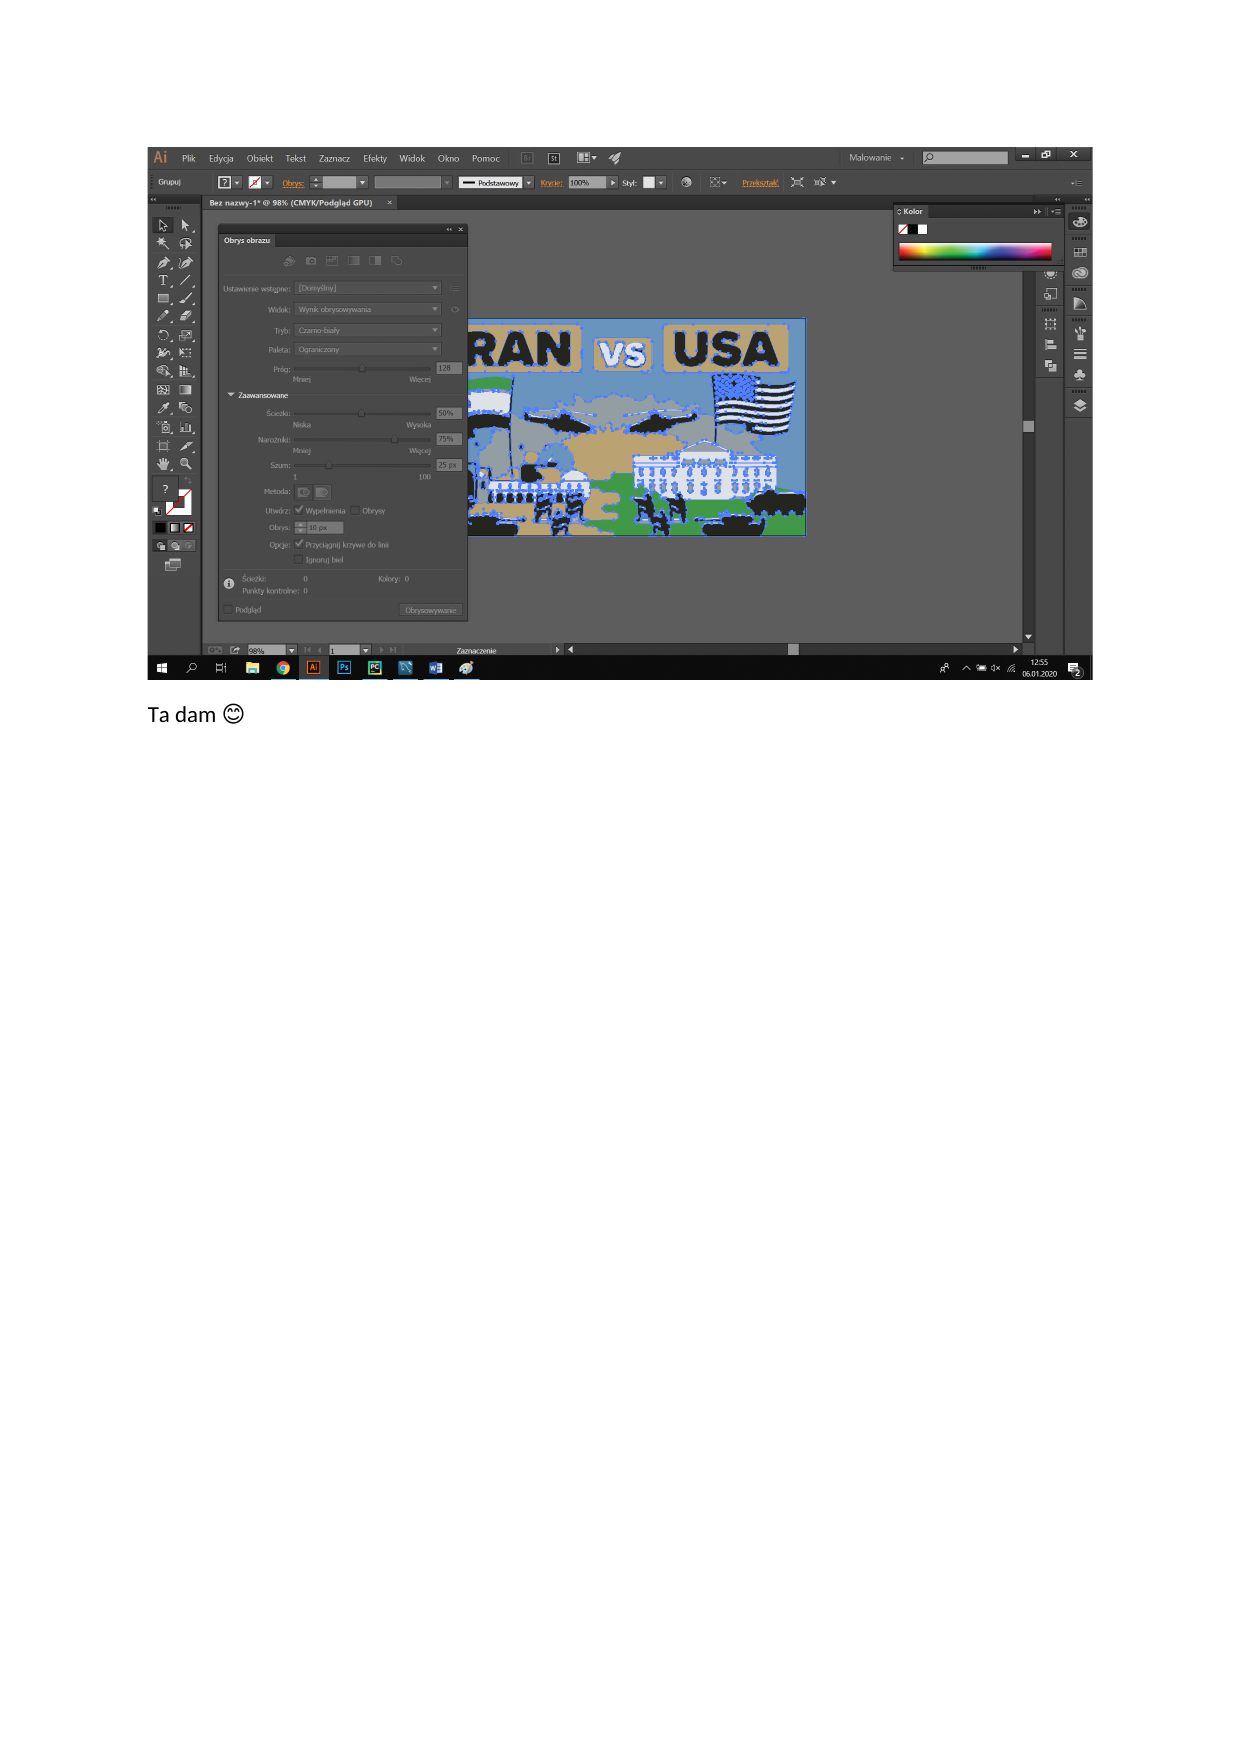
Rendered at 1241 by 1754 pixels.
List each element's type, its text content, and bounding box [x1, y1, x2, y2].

picture [147, 147, 1093, 680]
text Ta dam [148, 698, 1093, 729]
